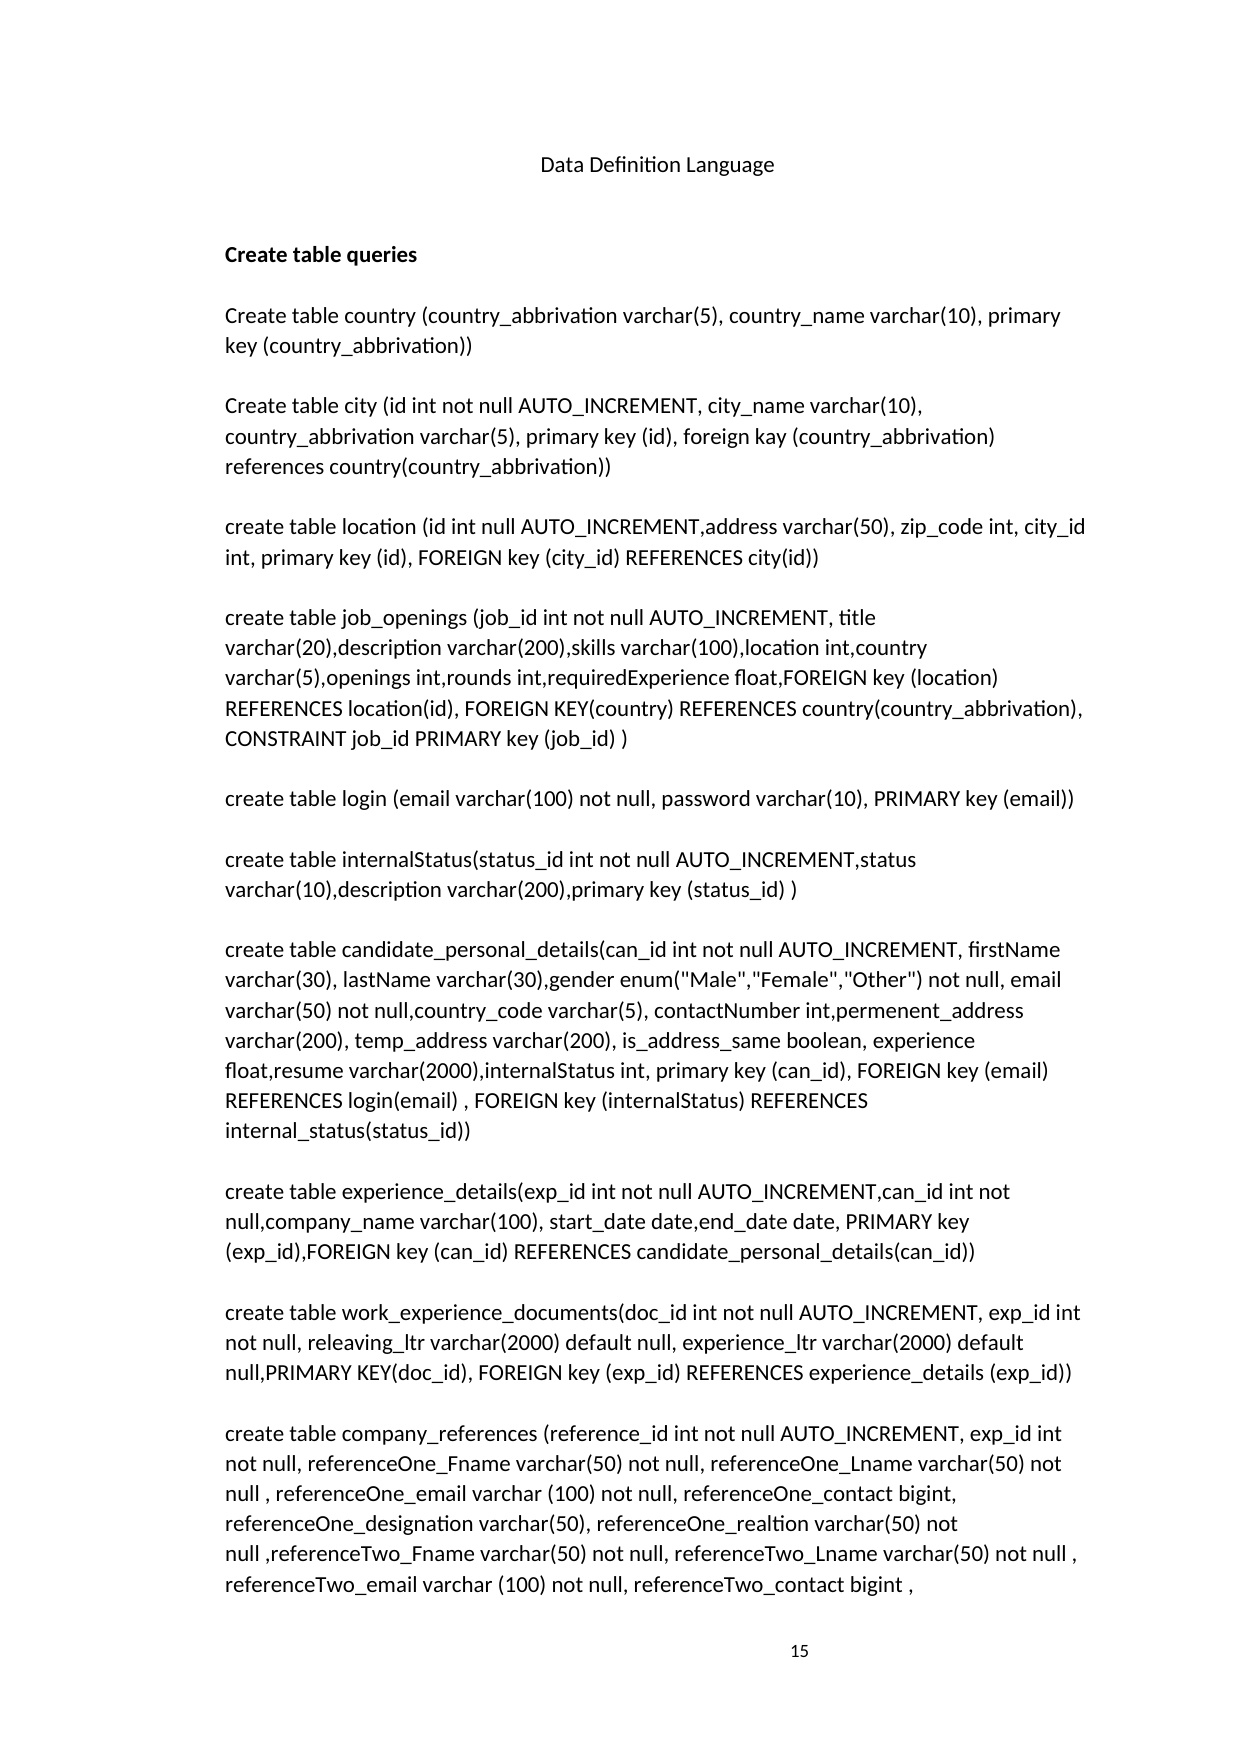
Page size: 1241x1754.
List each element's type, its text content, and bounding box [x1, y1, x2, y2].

list create table location (id int null AUTO_INCREMENT,address varchar(50), zip_code int, city_id int, primary key (id), FOREIGN key (city_id) REFERENCES city(id)) [225, 512, 1090, 571]
list create table experience_details(exp_id int not null AUTO_INCREMENT,can_id int not null,company_name varchar(100), start_date date,end_date date, PRIMARY key (exp_id),FOREIGN key (can_id) REFERENCES candidate_personal_details(can_id)) [225, 1177, 1090, 1266]
list Create table country (country_abbrivation varchar(5), country_name varchar(10), primary key (country_abbrivation)) [225, 301, 1090, 359]
list create table candidate_personal_details(can_id int not null AUTO_INCREMENT, firstName varchar(30), lastName varchar(30),gender enum("Male","Female","Other") not null, email varchar(50) not null,country_code varchar(5), contactNumber int,permenent_address varchar(200), temp_address varchar(200), is_address_same boolean, experience float,resume varchar(2000),internalStatus int, primary key (can_id), FOREIGN key (email) REFERENCES login(email) , FOREIGN key (internalStatus) REFERENCES internal_status(status_id)) [225, 935, 1090, 1145]
list create table internalStatus(status_id int not null AUTO_INCREMENT,status varchar(10),description varchar(200),primary key (status_id) ) [225, 845, 1090, 903]
list Create table city (id int not null AUTO_INCREMENT, city_name varchar(10), country_abbrivation varchar(5), primary key (id), foreign kay (country_abbrivation) references country(country_abbrivation)) [225, 392, 1090, 480]
list create table login (email varchar(100) not null, password varchar(10), PRIMARY key (email)) [225, 784, 1090, 812]
list Create table queries [225, 241, 1090, 269]
list create table job_openings (job_id int not null AUTO_INCREMENT, title varchar(20),description varchar(200),skills varchar(100),location int,country varchar(5),openings int,rounds int,requiredExperience float,FOREIGN key (location) REFERENCES location(id), FOREIGN KEY(country) REFERENCES country(country_abbrivation), CONSTRAINT job_id PRIMARY key (job_id) ) [225, 603, 1090, 752]
list create table work_experience_documents(doc_id int not null AUTO_INCREMENT, exp_id int not null, releaving_ltr varchar(2000) default null, experience_ltr varchar(2000) default null,PRIMARY KEY(doc_id), FOREIGN key (exp_id) REFERENCES experience_details (exp_id)) [225, 1298, 1090, 1386]
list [225, 1419, 1090, 1598]
list Data Definition Language [225, 150, 1090, 178]
